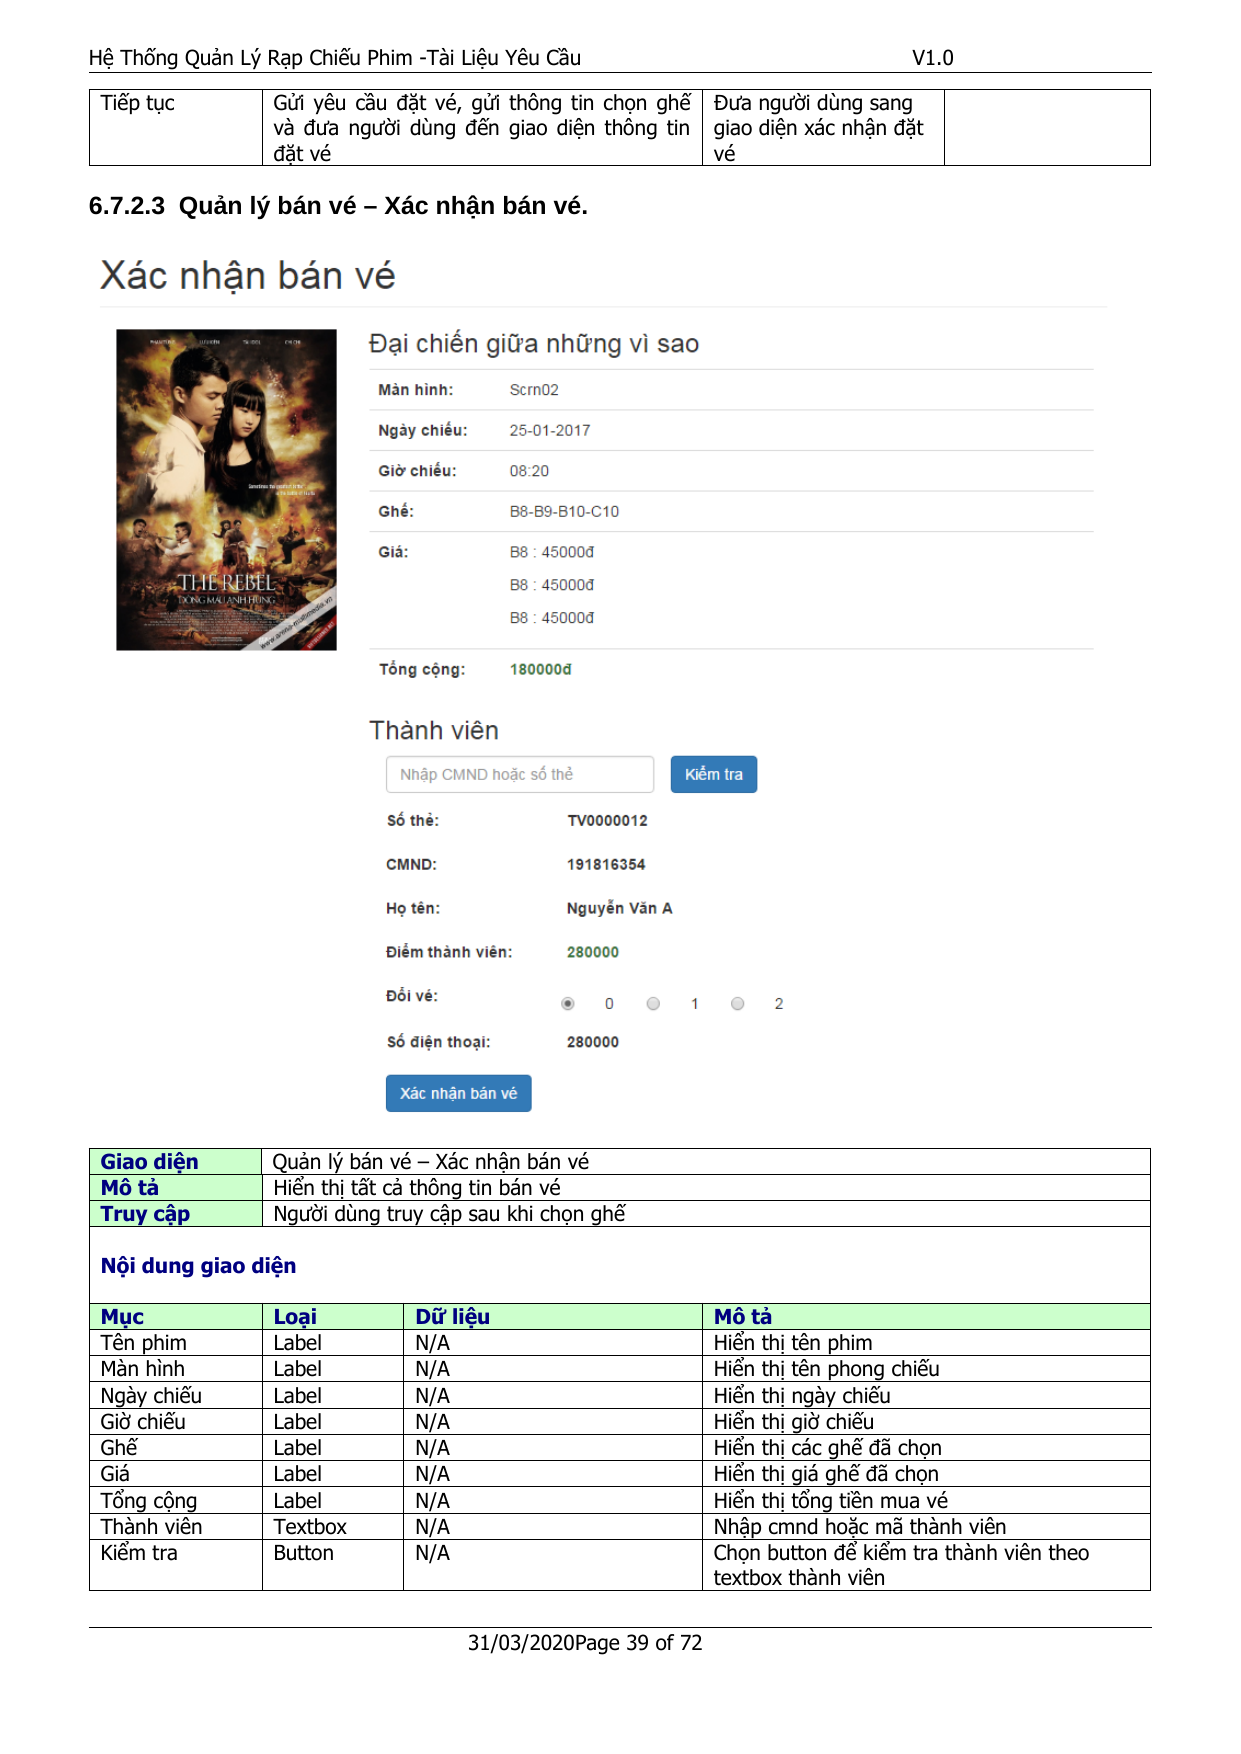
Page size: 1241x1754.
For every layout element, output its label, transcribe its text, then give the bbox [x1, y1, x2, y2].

table_cell N/A [404, 1382, 702, 1407]
table_cell N/A [404, 1514, 702, 1539]
table_cell Hiển thị ngày chiếu [703, 1382, 1150, 1407]
table_cell Label [263, 1487, 403, 1512]
table_cell Ngày chiếu [90, 1382, 262, 1407]
table_cell Mô tả [90, 1175, 262, 1200]
table_cell N/A [404, 1487, 702, 1512]
table_cell Hiển thị các ghế đã chọn [703, 1435, 1150, 1460]
table_cell Mục [90, 1304, 262, 1329]
table_cell N/A [404, 1409, 702, 1434]
table_cell Hiển thị giờ chiếu [703, 1409, 1150, 1434]
table_cell Nội dung giao diện [90, 1227, 1150, 1302]
table_cell N/A [404, 1540, 702, 1590]
table_cell Dữ liệu [404, 1304, 702, 1329]
table_cell Thành viên [90, 1514, 262, 1539]
table_cell Hiển thị tên phong chiếu [703, 1356, 1150, 1381]
table_cell Tên phim [90, 1330, 262, 1355]
picture [88, 245, 1108, 1123]
table_cell Textbox [263, 1514, 403, 1539]
table_cell Button [263, 1540, 403, 1590]
table_cell N/A [404, 1461, 702, 1486]
table_cell [945, 90, 1150, 165]
table_header Giao diện [90, 1149, 261, 1174]
table_cell Tổng cộng [90, 1487, 262, 1512]
table_cell Chọn button để kiểm tra thành viên theo textbox thành viên [703, 1540, 1150, 1590]
table_cell Hiển thị tên phim [703, 1330, 1150, 1355]
table_cell Label [263, 1409, 403, 1434]
table_cell Label [263, 1330, 403, 1355]
table_cell Nhập cmnd hoặc mã thành viên [703, 1514, 1150, 1539]
table_cell Màn hình [90, 1356, 262, 1381]
table_cell N/A [404, 1435, 702, 1460]
table_cell Giờ chiếu [90, 1409, 262, 1434]
table_header Quản lý bán vé – Xác nhận bán vé [262, 1149, 1150, 1174]
table_cell Mô tả [703, 1304, 1150, 1329]
table_cell Kiểm tra [90, 1540, 262, 1590]
table_cell Label [263, 1435, 403, 1460]
table_cell Hiển thị tất cả thông tin bán vé [263, 1175, 1150, 1200]
table_cell Loại [263, 1304, 403, 1329]
table_cell Label [263, 1356, 403, 1381]
table_cell Truy cập [90, 1201, 262, 1226]
table_cell Giá [90, 1461, 262, 1486]
table_cell N/A [404, 1356, 702, 1381]
table_cell Ghế [90, 1435, 262, 1460]
table_cell Gửi yêu cầu đặt vé, gửi thông tin chọn ghế và đưa người dùng đến giao diện thông tin đặt vé [263, 90, 702, 165]
table_cell Hiển thị giá ghế đã chọn [703, 1461, 1150, 1486]
table_cell Đưa người dùng sang giao diện xác nhận đặt vé [703, 90, 944, 165]
subtitle Quản lý bán vé – Xác nhận bán vé. [89, 191, 1152, 220]
table_cell Label [263, 1461, 403, 1486]
table_cell Tiếp tục [90, 90, 262, 165]
table_cell Người dùng truy cập sau khi chọn ghế [263, 1201, 1150, 1226]
table_cell Hiển thị tổng tiền mua vé [703, 1487, 1150, 1512]
table_cell N/A [404, 1330, 702, 1355]
table_cell Label [263, 1382, 403, 1407]
